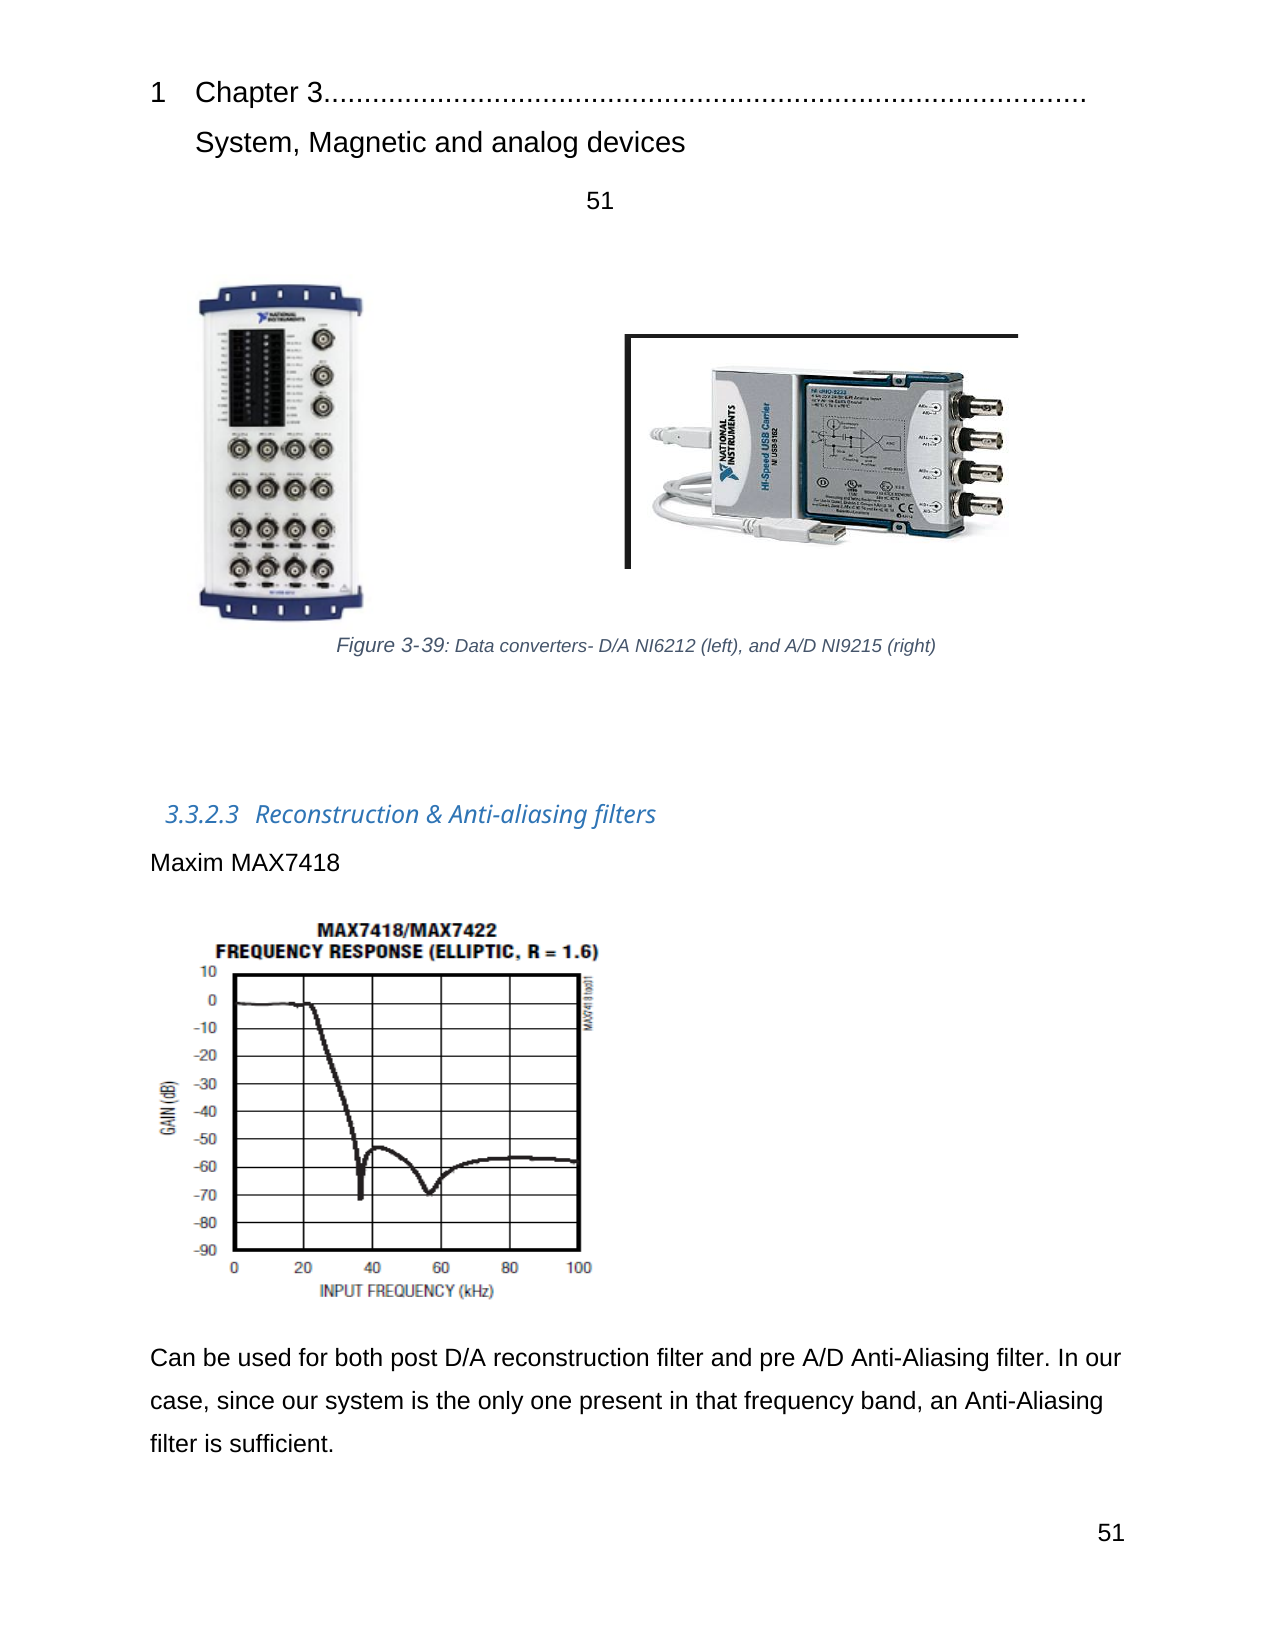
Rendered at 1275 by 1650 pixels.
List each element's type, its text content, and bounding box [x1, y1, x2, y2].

picture [150, 907, 611, 1312]
picture [187, 274, 378, 630]
table_header [150, 275, 1124, 632]
picture [624, 334, 1019, 569]
subtitle Reconstruction & Anti-aliasing filters [165, 797, 1125, 831]
text Maxim MAX7418 [150, 848, 1125, 877]
text Can be used for both post D/A reconstruction filter and pre A/D Anti-Aliasing filter. In our case, since our system is the only one present in that frequency band, an Anti-Aliasing filter is sufficient. [150, 1343, 1125, 1458]
